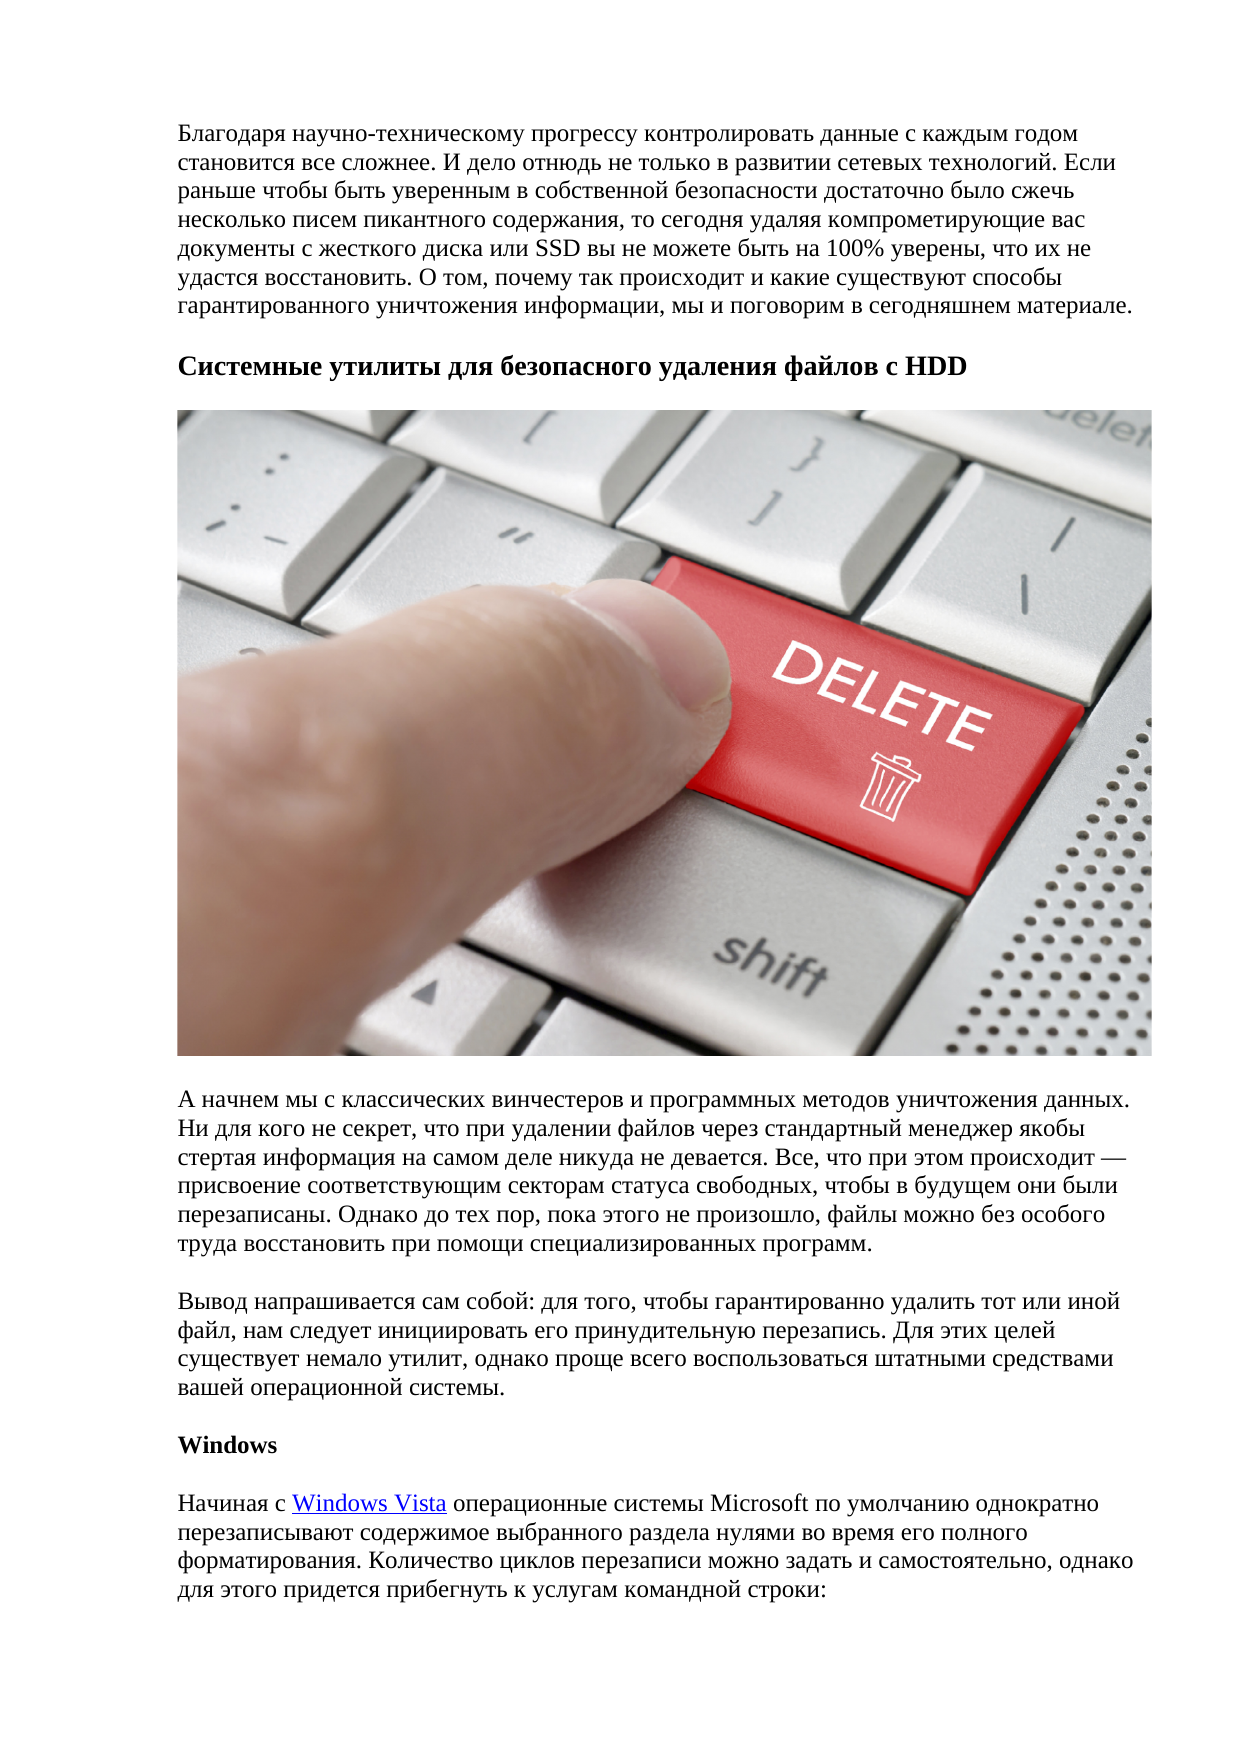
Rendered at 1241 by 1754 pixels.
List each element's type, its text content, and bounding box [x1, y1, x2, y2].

picture [177, 410, 1152, 1056]
text Системные утилиты для безопасного удаления файлов с HDD [177, 348, 1152, 381]
text А начнем мы с классических винчестеров и программных методов уничтожения данных. Ни для кого не секрет, что при удалении файлов через стандартный менеджер якобы стертая информация на самом деле никуда не девается. Все, что при этом происходит — присвоение соответствующим секторам статуса свободных, чтобы в будущем они были перезаписаны. Однако до тех пор, пока этого не произошло, файлы можно без особого труда восстановить при помощи специализированных программ. [177, 1084, 1152, 1257]
text Благодаря научно-техническому прогрессу контролировать данные с каждым годом становится все сложнее. И дело отнюдь не только в развитии сетевых технологий. Если раньше чтобы быть уверенным в собственной безопасности достаточно было сжечь несколько писем пикантного содержания, то сегодня удаляя компрометирующие вас документы с жесткого диска или SSD вы не можете быть на 100% уверены, что их не удастся восстановить. О том, почему так происходит и какие существуют способы гарантированного уничтожения информации, мы и поговорим в сегодняшнем материале. [177, 118, 1152, 319]
text Вывод напрашивается сам собой: для того, чтобы гарантированно удалить тот или иной файл, нам следует инициировать его принудительную перезапись. Для этих целей существует немало утилит, однако проще всего воспользоваться штатными средствами вашей операционной системы. [177, 1286, 1152, 1401]
text Начиная с Windows Vista операционные системы Microsoft по умолчанию однократно перезаписывают содержимое выбранного раздела нулями во время его полного форматирования. Количество циклов перезаписи можно задать и самостоятельно, однако для этого придется прибегнуть к услугам командной строки: [177, 1488, 1152, 1603]
text Windows [177, 1430, 1152, 1459]
